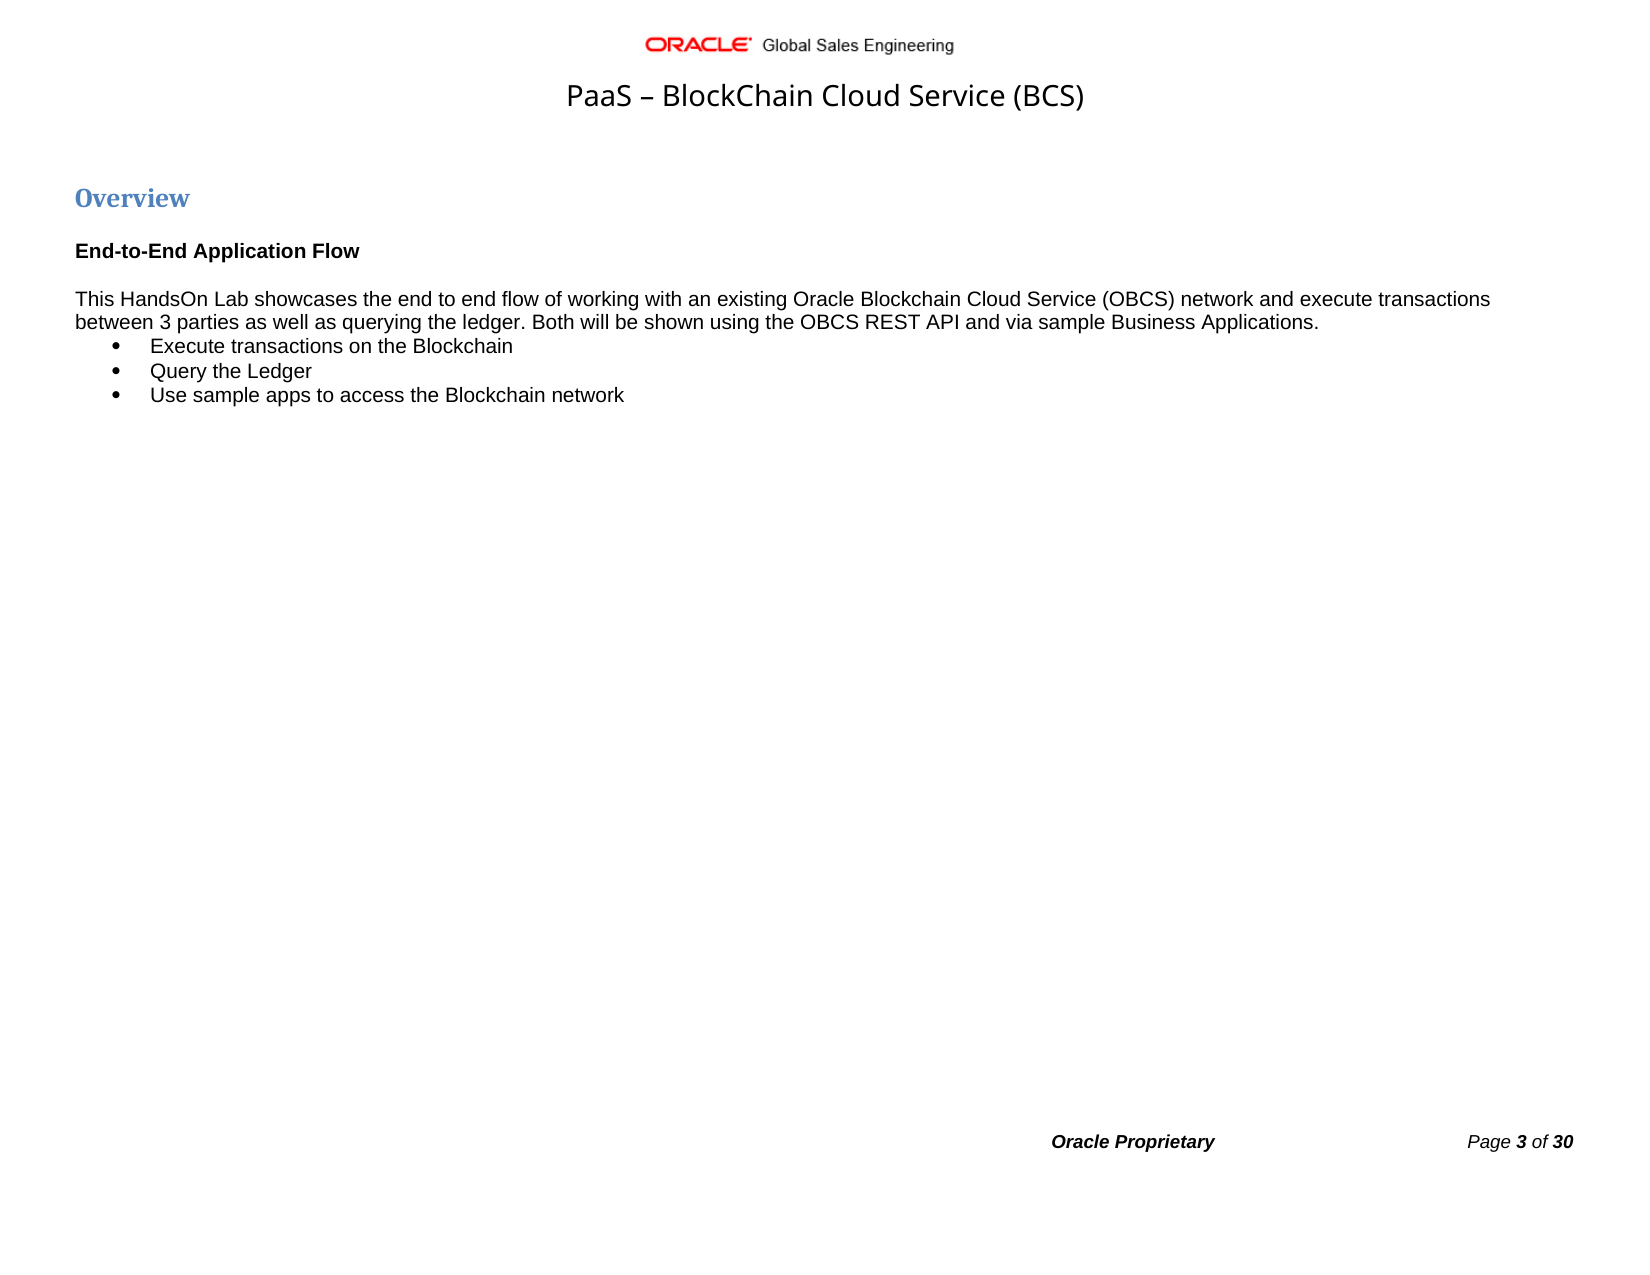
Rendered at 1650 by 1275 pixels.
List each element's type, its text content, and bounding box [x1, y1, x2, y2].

subtitle Overview [75, 183, 1575, 214]
text End-to-End Application Flow [75, 238, 1575, 262]
list Use sample apps to access the Blockchain network [112, 382, 1575, 407]
list Query the Ledger [112, 358, 1575, 382]
list Execute transactions on the Blockchain [112, 334, 1575, 358]
text This HandsOn Lab showcases the end to end flow of working with an existing Oracle Blockchain Cloud Service (OBCS) network and execute transactions between 3 parties as well as querying the ledger. Both will be shown using the OBCS REST API and via sample Business Applications. [75, 286, 1575, 334]
picture [641, 31, 961, 67]
